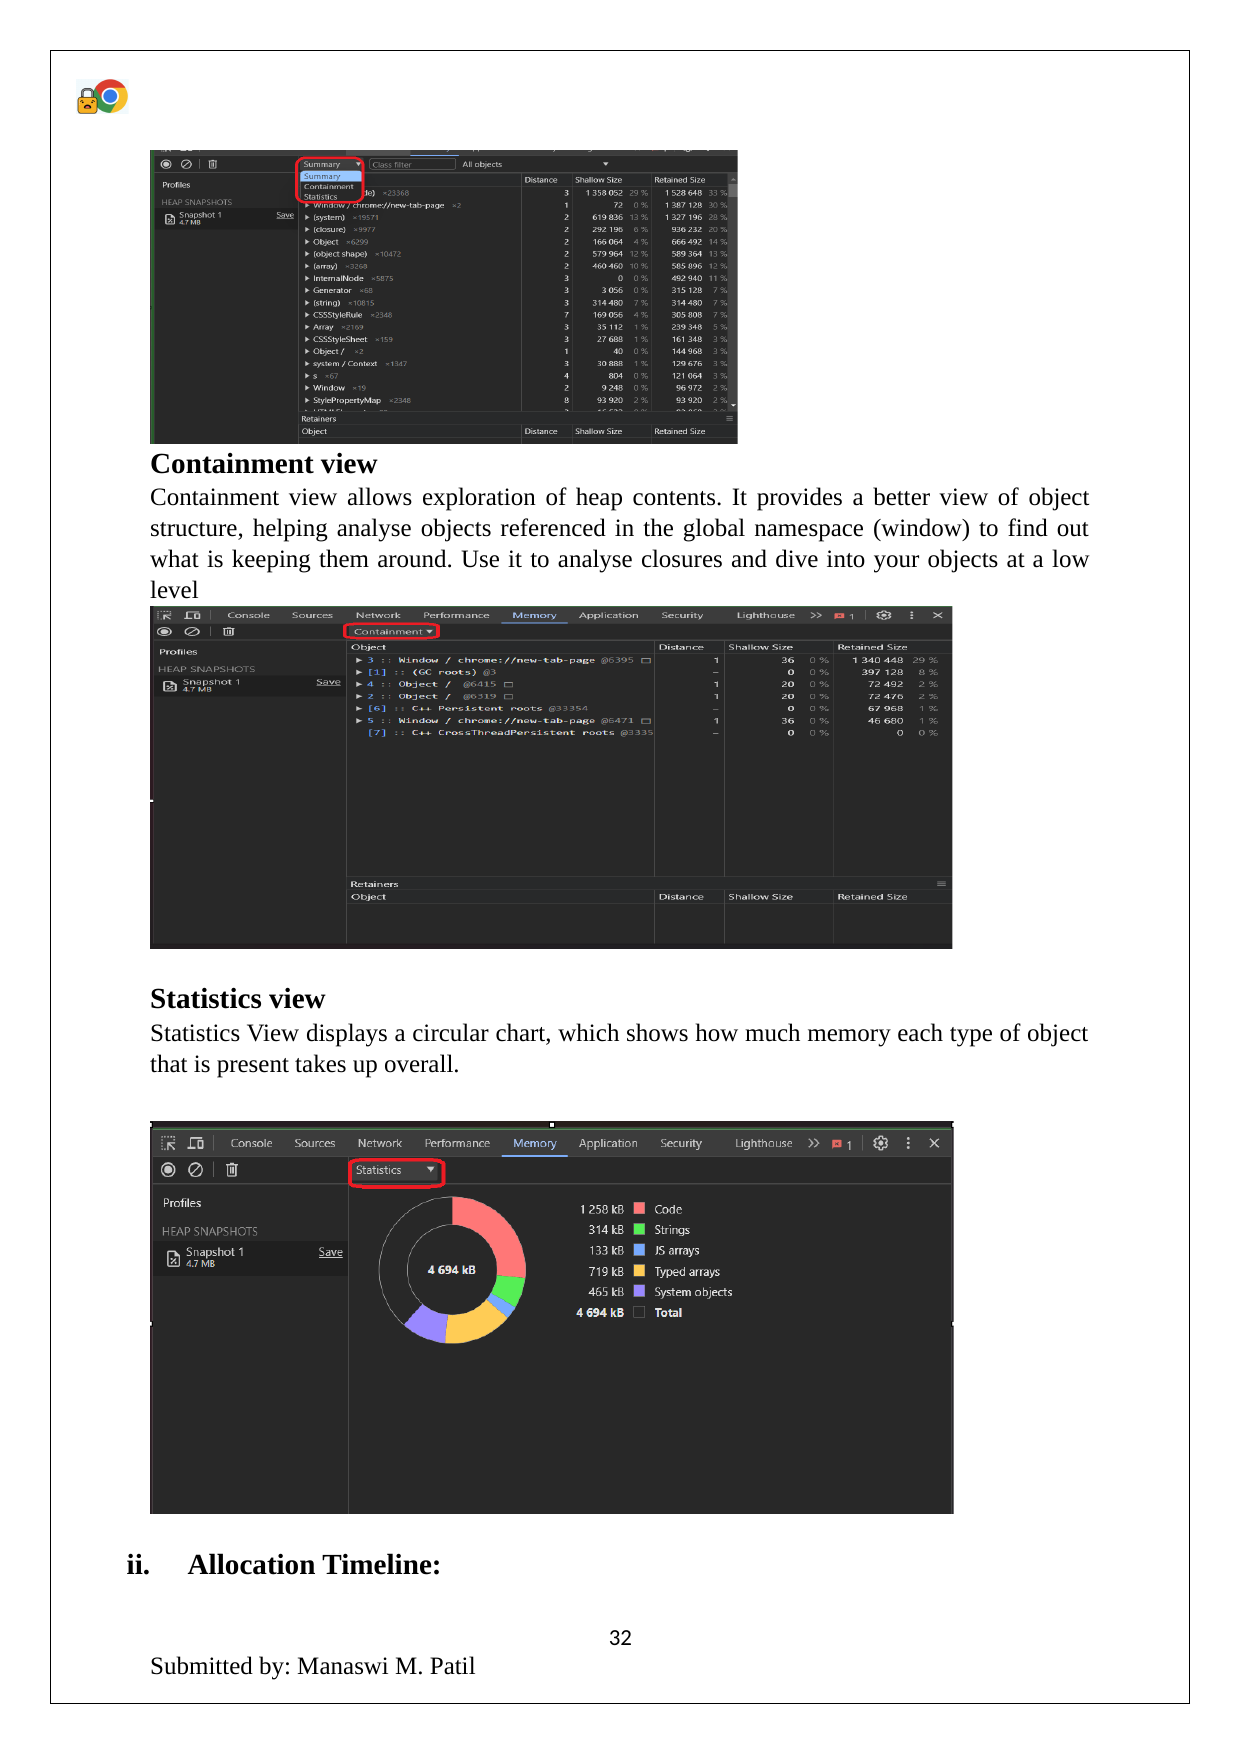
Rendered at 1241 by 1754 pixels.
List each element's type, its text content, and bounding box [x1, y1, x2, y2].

list Allocation Timeline: [150, 1547, 1090, 1580]
picture [150, 606, 953, 949]
text Statistics view [150, 982, 1090, 1015]
text Statistics View displays a circular chart, which shows how much memory each type of object that is present takes up overall. [150, 1018, 1090, 1078]
text Containment view allows exploration of heap contents. It provides a better view of object structure, helping analyse objects referenced in the global namespace (window) to find out what is keeping them around. Use it to analyse closures and dive into your objects at a low level [150, 482, 1090, 604]
picture [150, 1121, 954, 1514]
picture [150, 150, 738, 444]
text Containment view [150, 446, 1090, 479]
picture [76, 79, 129, 114]
